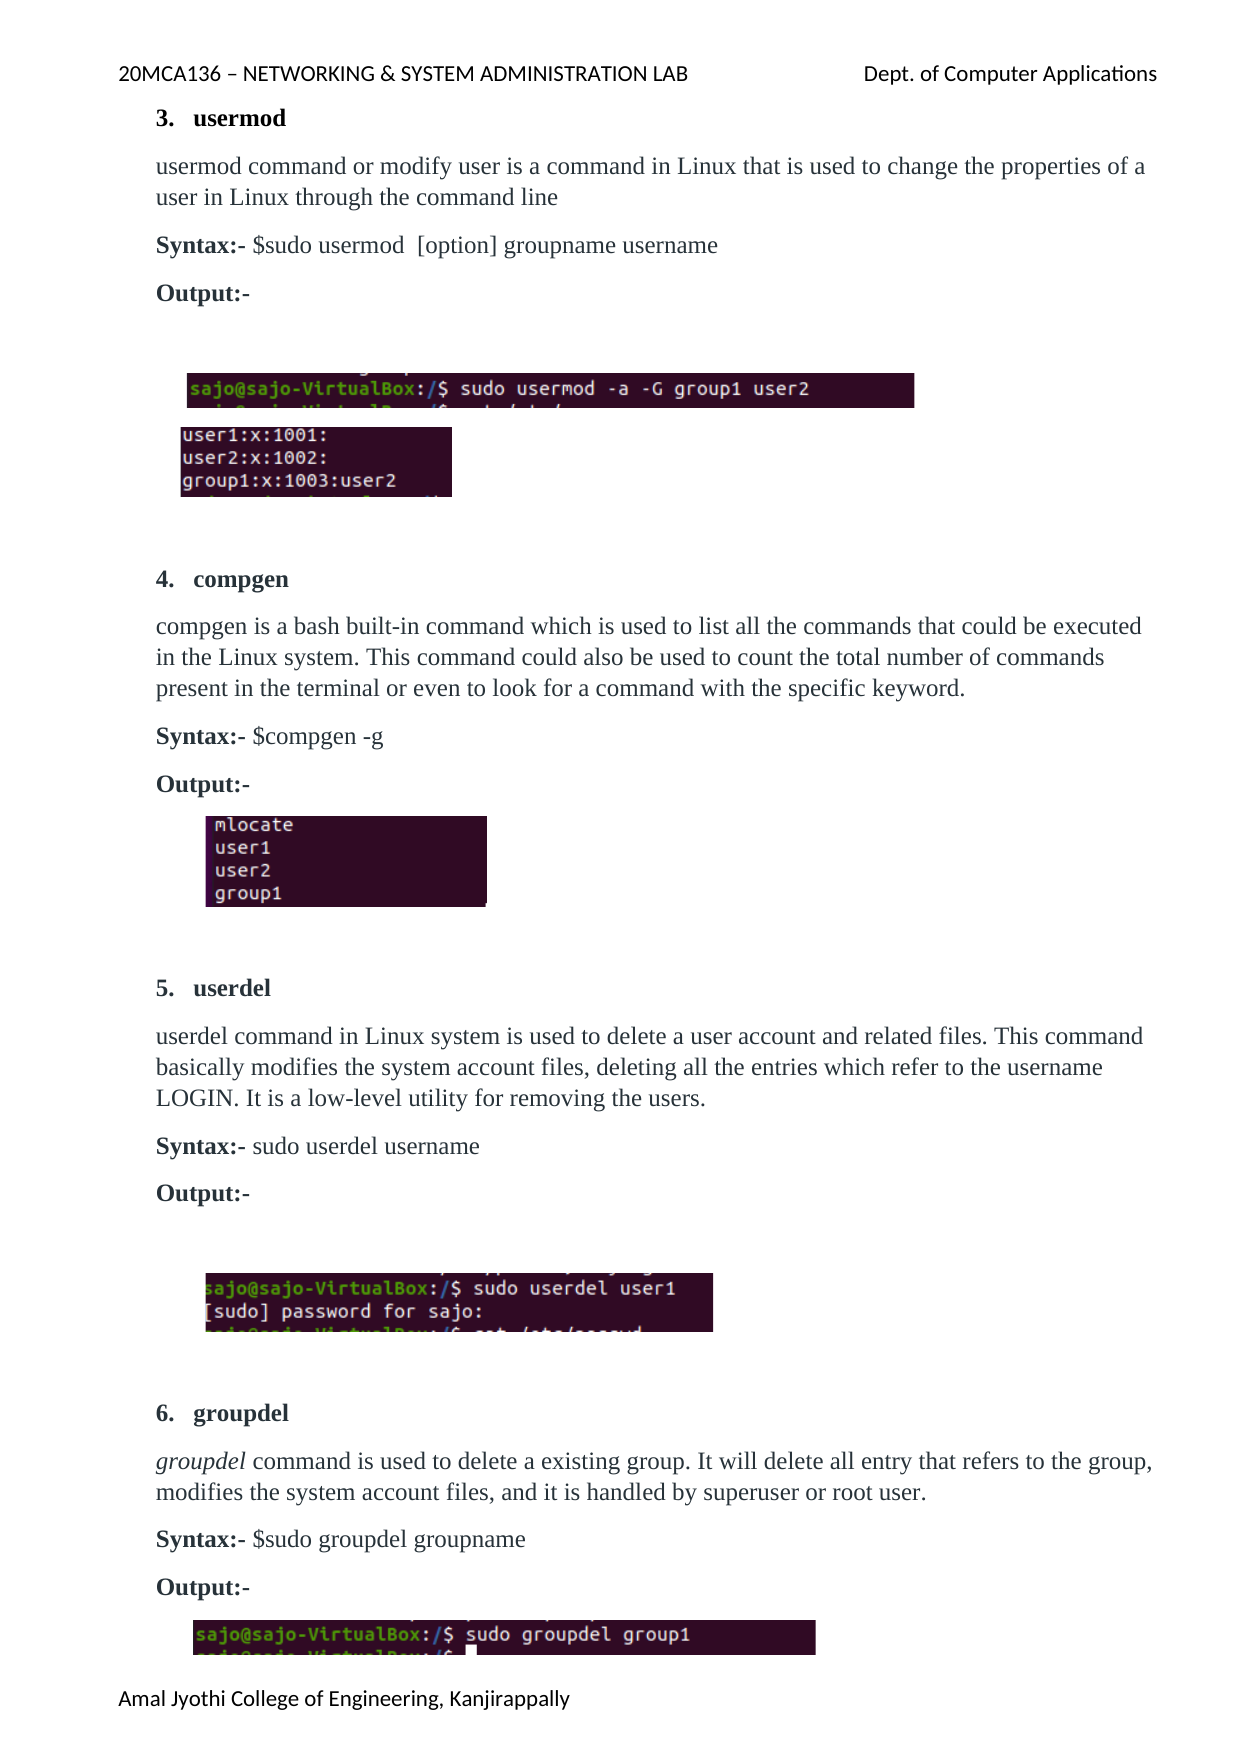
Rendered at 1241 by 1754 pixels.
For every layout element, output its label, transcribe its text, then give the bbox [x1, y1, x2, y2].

picture [193, 1620, 816, 1655]
text userdel command in Linux system is used to delete a user account and related files. This command basically modifies the system account files, deleting all the entries which refer to the username LOGIN. It is a low-level utility for removing the users. [156, 1021, 1167, 1112]
list compgen [156, 564, 1167, 592]
text Syntax:- $sudo groupdel groupname [156, 1524, 1167, 1553]
text Syntax:- $compgen -g [156, 721, 1167, 750]
text Syntax:- $sudo usermod [option] groupname username [156, 230, 1167, 259]
text groupdel command is used to delete a existing group. It will delete all entry that refers to the group, modifies the system account files, and it is handled by superuser or root user. [156, 1446, 1167, 1506]
list usermod [156, 103, 1167, 132]
list groupdel [156, 1398, 1167, 1427]
text Output:- [156, 769, 1167, 798]
text usermod command or modify user is a command in Linux that is used to change the properties of a user in Linux through the command line [156, 151, 1167, 211]
text Output:- [156, 1572, 1167, 1601]
picture [186, 373, 915, 408]
text compgen is a bash built-in command which is used to list all the commands that could be executed in the Linux system. This command could also be used to count the total number of commands present in the terminal or even to look for a command with the specific keyword. [156, 611, 1167, 702]
picture [205, 1273, 714, 1332]
picture [180, 427, 452, 497]
list userdel [156, 973, 1167, 1002]
text Output:- [156, 1178, 1167, 1207]
text Syntax:- sudo userdel username [156, 1131, 1167, 1159]
picture [205, 816, 487, 907]
text Output:- [156, 278, 1167, 306]
